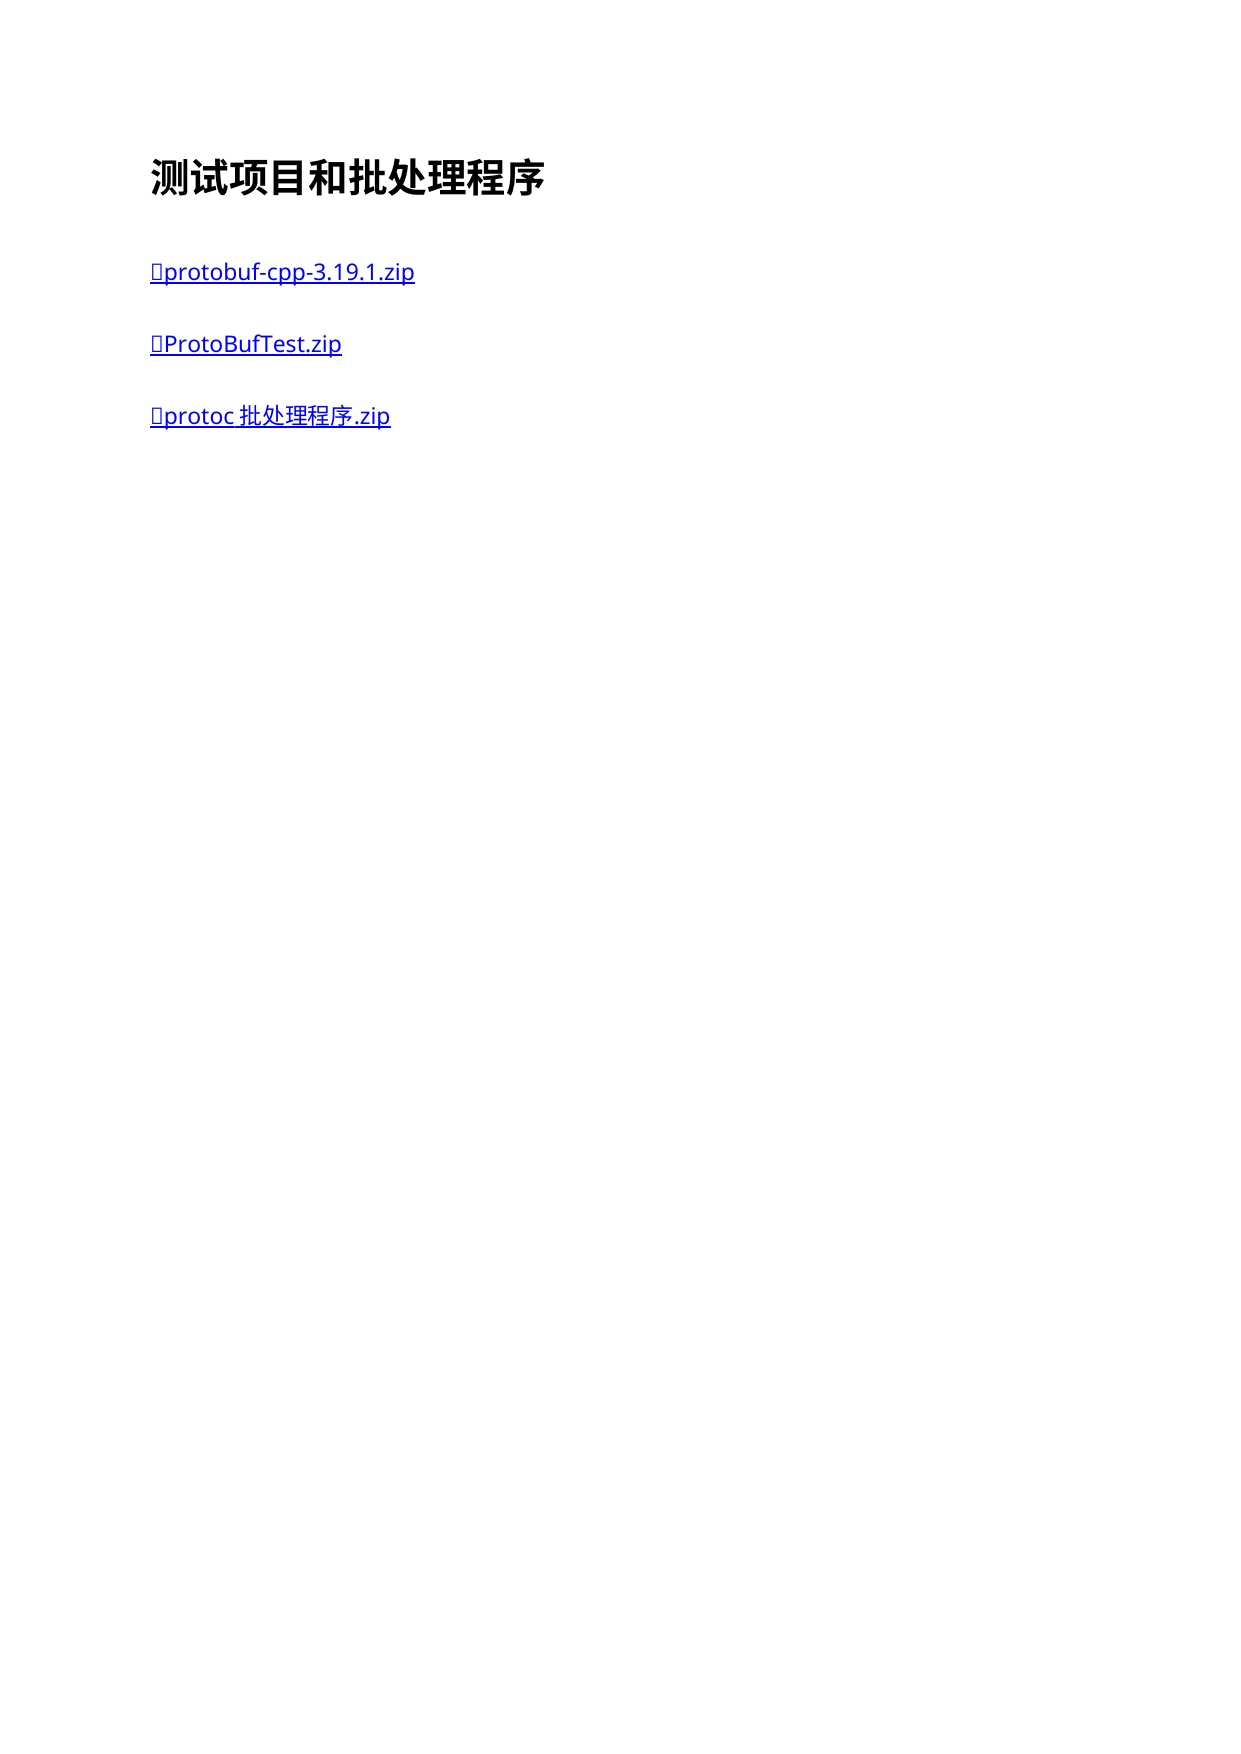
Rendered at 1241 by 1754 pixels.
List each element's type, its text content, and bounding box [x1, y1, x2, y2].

text 📎protoc批处理程序.zip [150, 400, 1090, 431]
text 📎ProtoBufTest.zip [150, 328, 1090, 359]
subtitle 测试项目和批处理程序 [150, 150, 1090, 204]
text 📎protobuf-cpp-3.19.1.zip [150, 256, 1090, 287]
